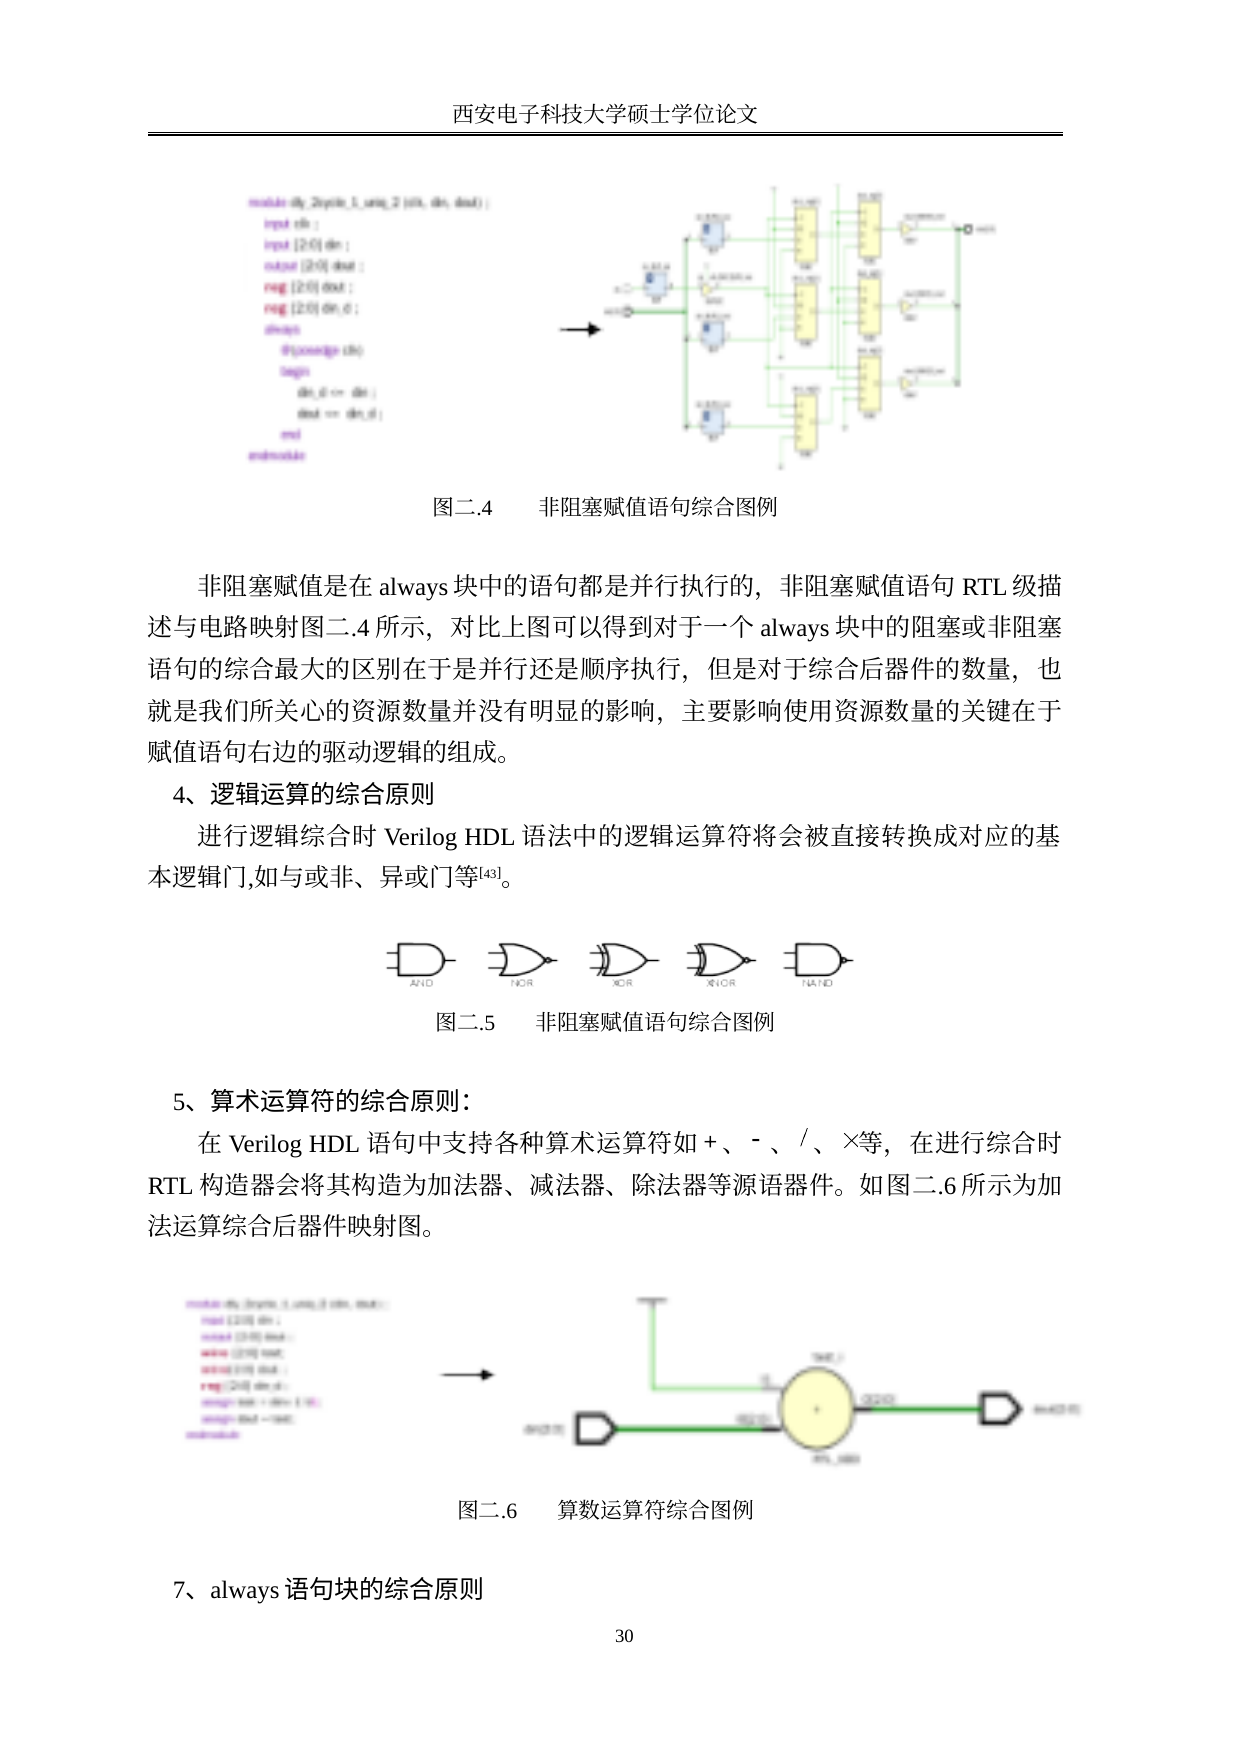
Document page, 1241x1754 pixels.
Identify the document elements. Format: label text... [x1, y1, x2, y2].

text 非阻塞赋值语句综合图例 [148, 1005, 1063, 1037]
text 非阻塞赋值语句综合图例 [148, 490, 1063, 521]
list always语句块的综合原则 [148, 1565, 1063, 1607]
text 在Verilog HDL语句中支持各种算术运算符如、、、等，在进行综合时RTL构造器会将其构造为加法器、减法器、除法器等源语器件。如图2.11所示为加法运算综合后器件映射图。 [148, 1119, 1063, 1244]
text 非阻塞赋值是在always块中的语句都是并行执行的，非阻塞赋值语句RTL级描述与电路映射图2.9所示，对比上图可以得到对于一个always块中的阻塞或非阻塞语句的综合最大的区别在于是并行还是顺序执行，但是对于综合后器件的数量，也就是我们所关心的资源数量并没有明显的影响，主要影响使用资源数量的关键在于赋值语句右边的驱动逻辑的组成。 [148, 562, 1063, 770]
text 进行逻辑综合时Verilog HDL语法中的逻辑运算符将会被直接转换成对应的基本逻辑门,如与或非、异或门等[43]。 [148, 812, 1063, 895]
text 算数运算符综合图例 [148, 1493, 1063, 1524]
text 4、逻辑运算的综合原则 [148, 770, 1063, 812]
text 5、算术运算符的综合原则： [148, 1077, 1063, 1119]
